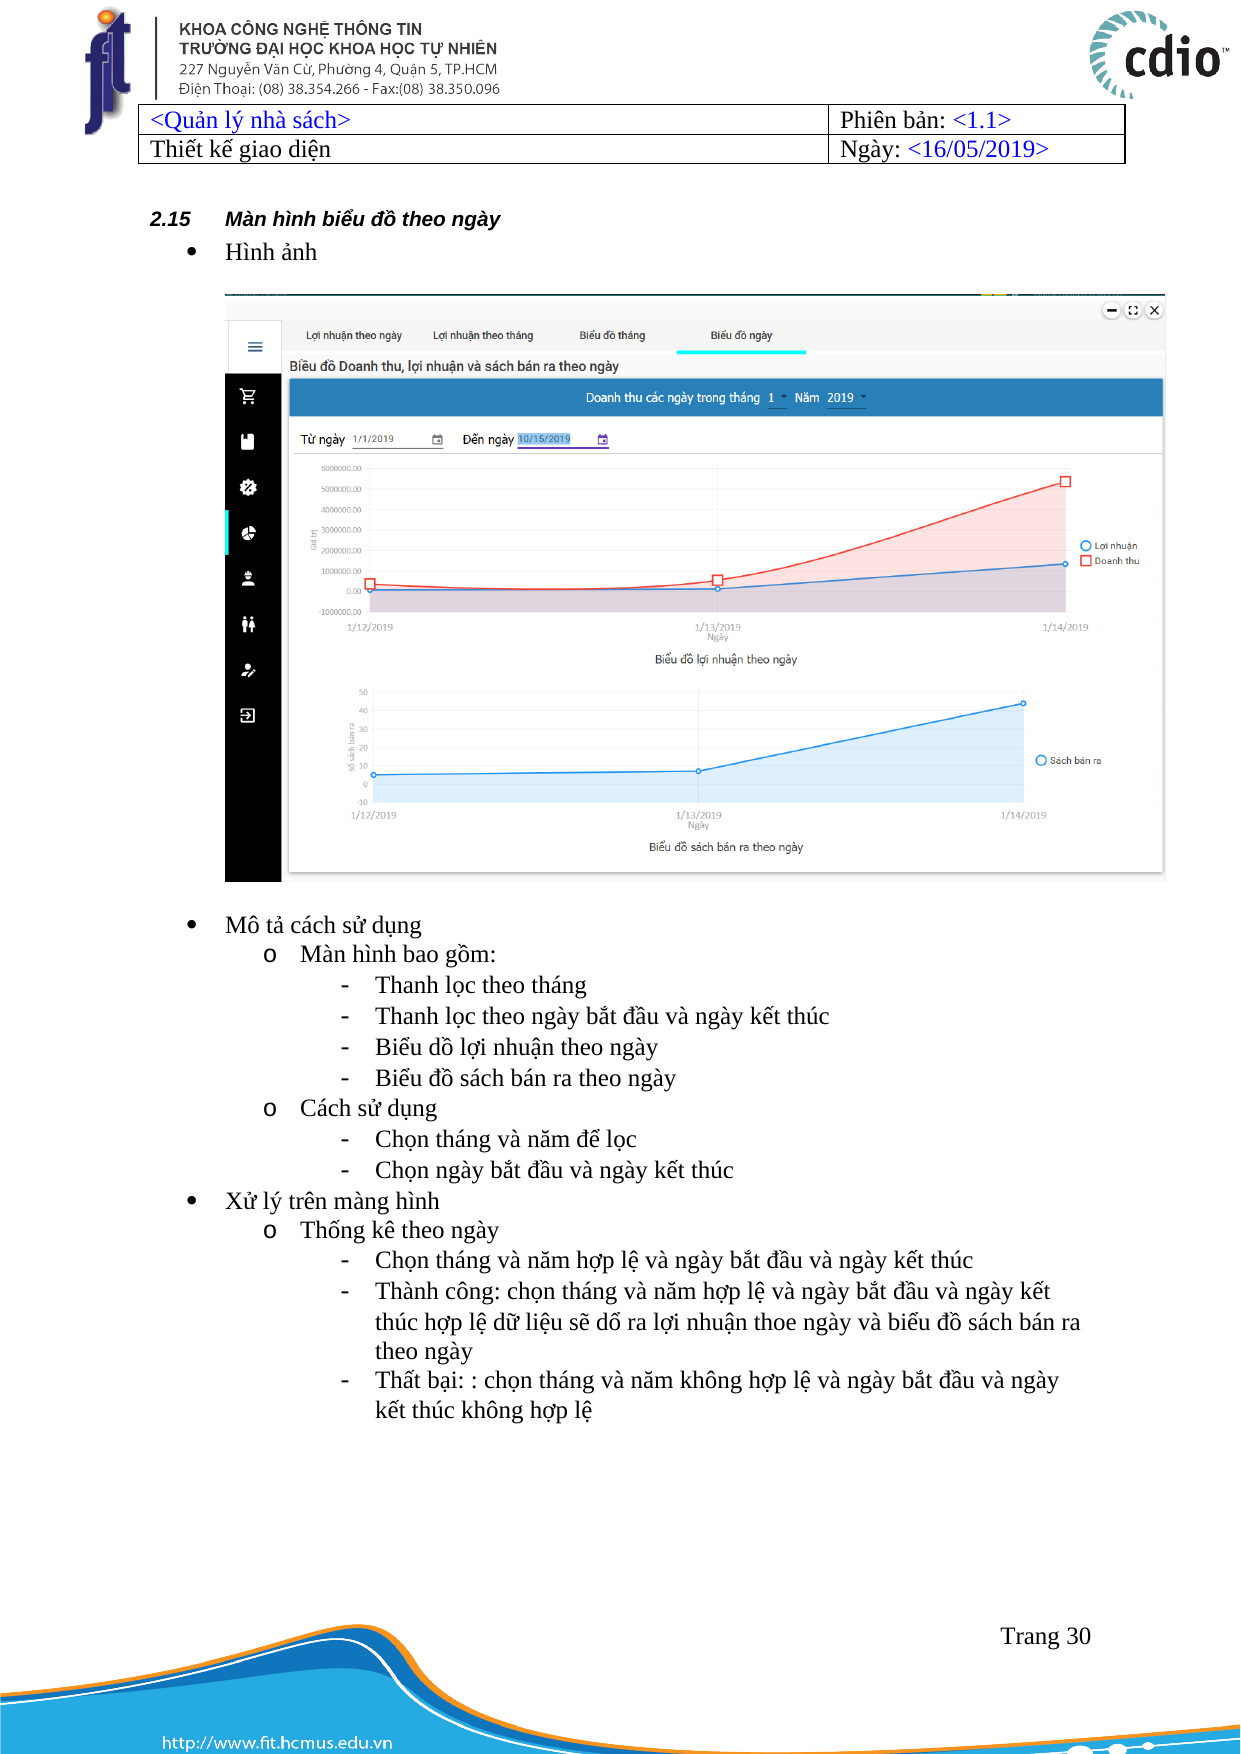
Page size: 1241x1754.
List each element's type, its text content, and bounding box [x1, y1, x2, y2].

list Mô tả cách sử dụng [187, 911, 1090, 939]
list Cách sử dụng [262, 1093, 1090, 1124]
list Chọn ngày bắt đầu và ngày kết thúc [337, 1155, 1090, 1186]
picture [139, 135, 828, 159]
list Xử lý trên màng hình [187, 1186, 1090, 1215]
list Chọn tháng và năm để lọc [337, 1124, 1090, 1155]
list Hình ảnh [187, 237, 1090, 266]
list Thất bại: : chọn tháng và năm không hợp lệ và ngày bắt đầu và ngày kết thúc không hợp lệ [337, 1365, 1090, 1424]
list Biểu dồ lợi nhuận theo ngày [337, 1032, 1090, 1063]
picture [139, 105, 828, 134]
picture [61, 0, 1241, 159]
picture [829, 135, 1124, 159]
subtitle Màn hình biểu đồ theo ngày [150, 206, 1090, 231]
list Thành công: chọn tháng và năm hợp lệ và ngày bắt đầu và ngày kết thúc hợp lệ dữ liệu sẽ dổ ra lợi nhuận thoe ngày và biểu đồ sách bán ra theo ngày [337, 1276, 1090, 1365]
list Chọn tháng và năm hợp lệ và ngày bắt đầu và ngày kết thúc [337, 1246, 1090, 1276]
list Màn hình bao gồm: [262, 939, 1090, 970]
list Biểu đồ sách bán ra theo ngày [337, 1063, 1090, 1093]
list Thống kê theo ngày [262, 1215, 1090, 1246]
picture [829, 105, 1124, 134]
picture [225, 294, 1166, 882]
picture [0, 1621, 1241, 1754]
list Thanh lọc theo tháng [337, 970, 1090, 1001]
list Thanh lọc theo ngày bắt đầu và ngày kết thúc [337, 1001, 1090, 1032]
